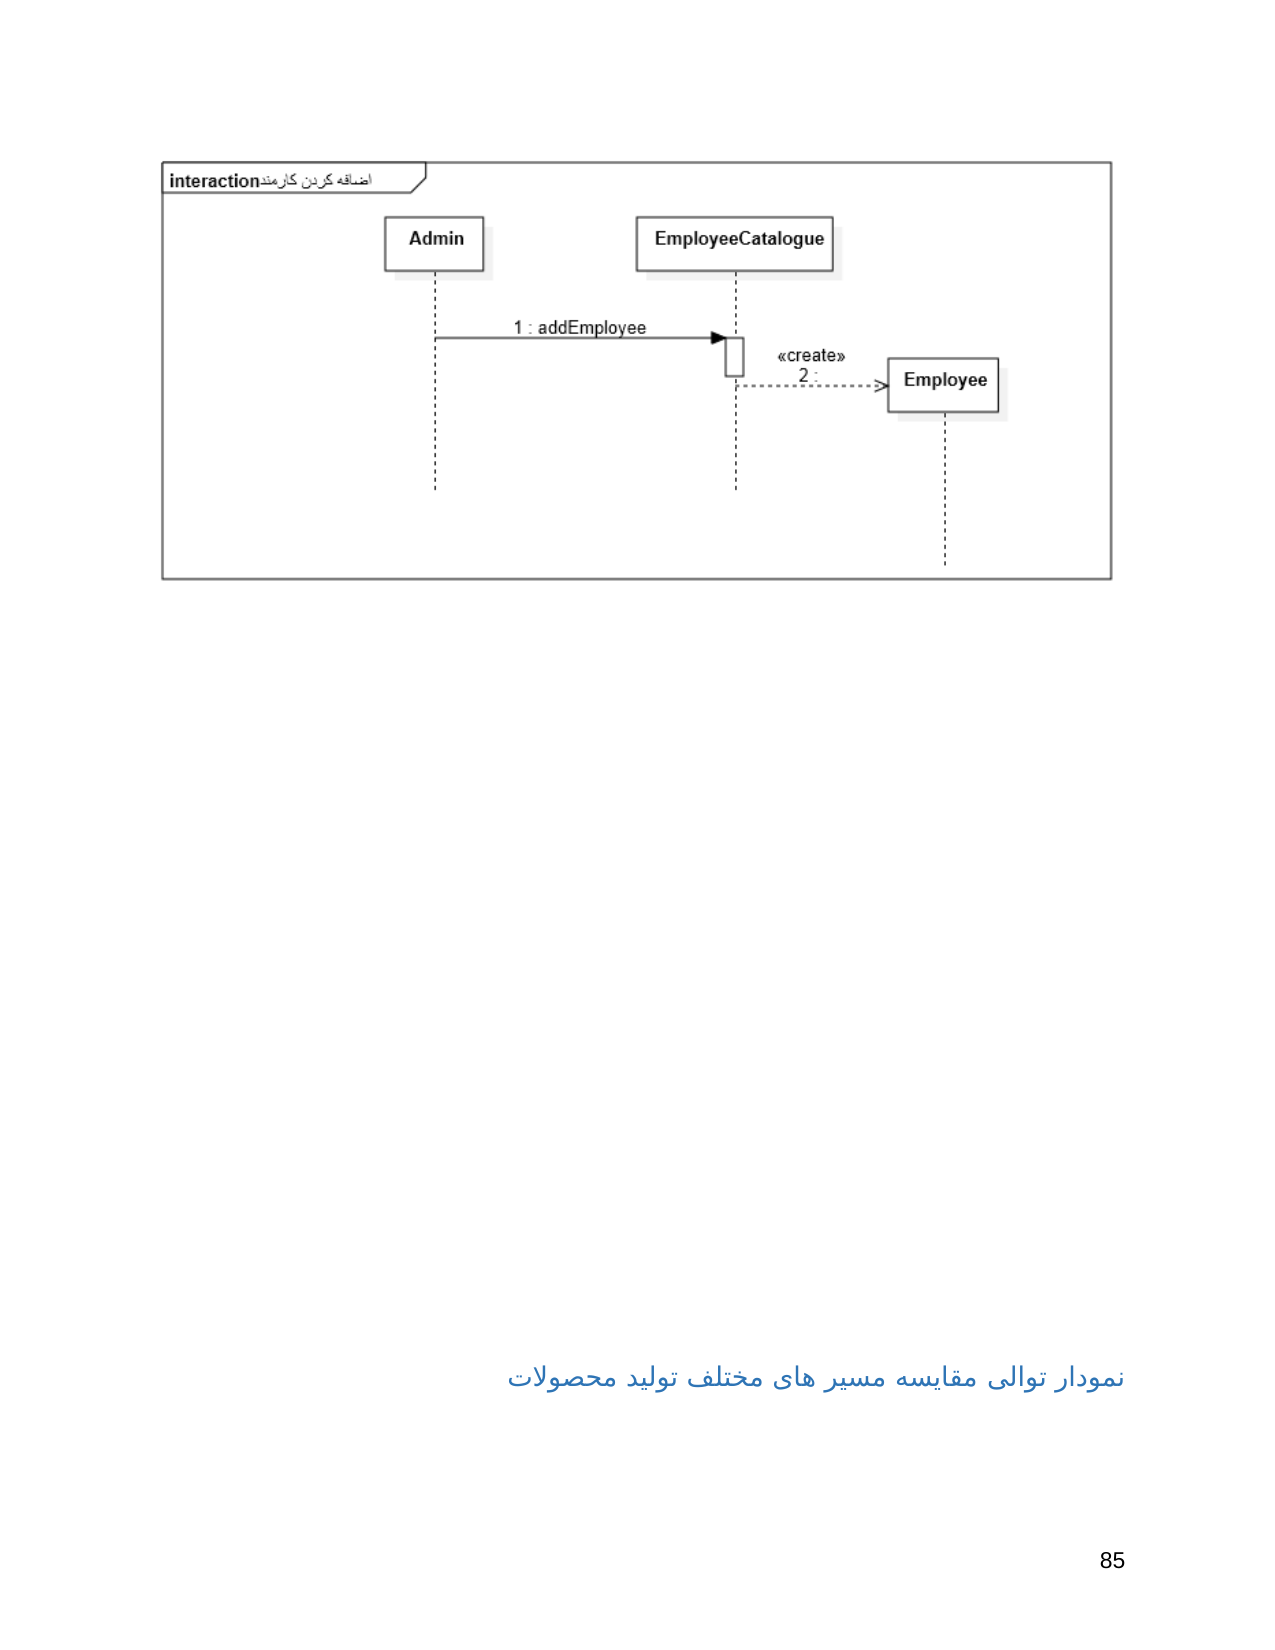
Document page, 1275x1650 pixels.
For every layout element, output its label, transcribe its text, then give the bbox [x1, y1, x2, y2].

subtitle نمودار توالی مقایسه مسیر های مختلف تولید محصولات [150, 1361, 1125, 1393]
picture [150, 150, 1125, 593]
